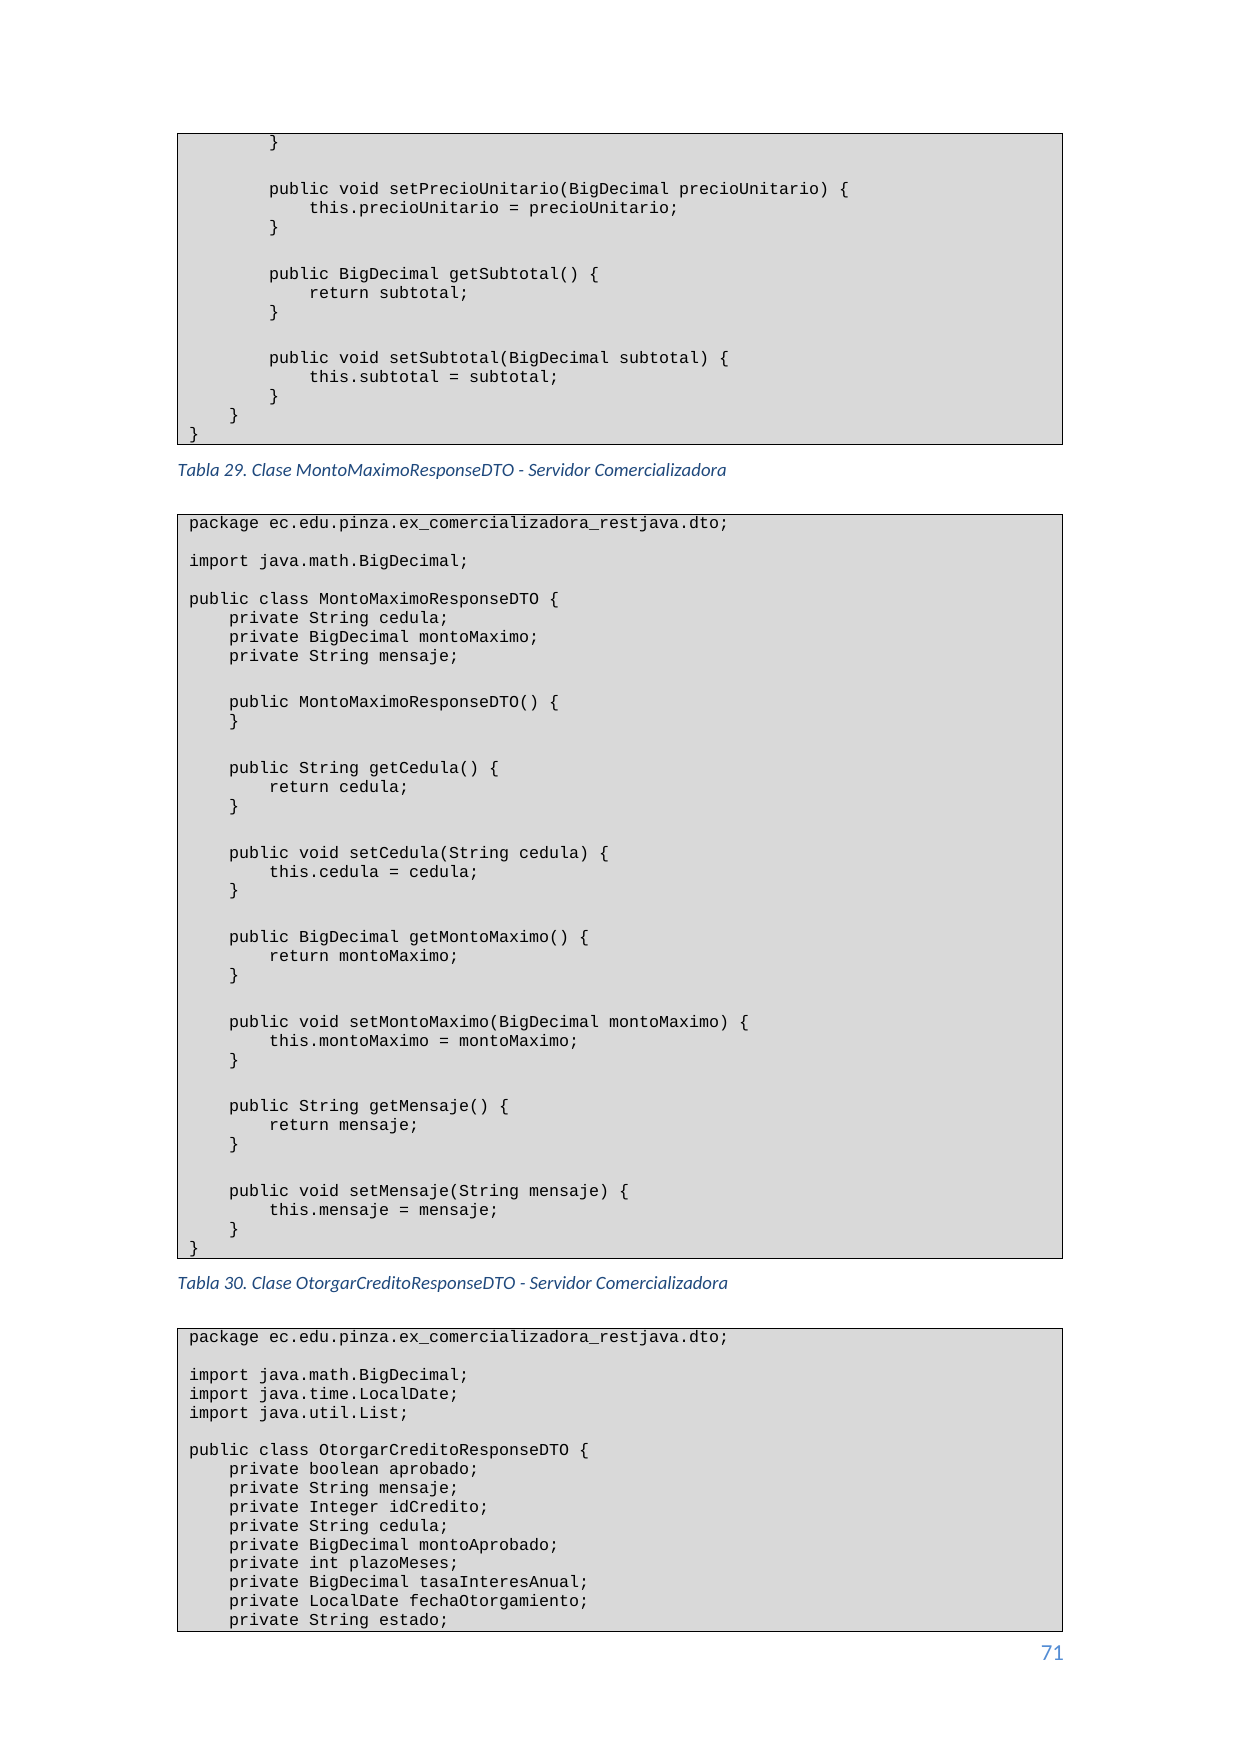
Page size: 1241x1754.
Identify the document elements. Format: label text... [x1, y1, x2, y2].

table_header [178, 1329, 1062, 1631]
text Tabla 29. Clase MontoMaximoResponseDTO - Servidor Comercializadora [177, 458, 1063, 481]
text Tabla 30. Clase OtorgarCreditoResponseDTO - Servidor Comercializadora [177, 1272, 1063, 1294]
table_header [178, 134, 1062, 444]
table_header package ec.edu.pinza.ex_comercializadora_restjava.dto; import java.math.BigDecimal; public class MontoMaximoResponseDTO { private String cedula; private BigDecimal montoMaximo; private String mensaje; public MontoMaximoResponseDTO() { } public String getCedula() { return cedula; } public void setCedula(String cedula) { this.cedula = cedula; } public BigDecimal getMontoMaximo() { return montoMaximo; } public void setMontoMaximo(BigDecimal montoMaximo) { this.montoMaximo = montoMaximo; } public String getMensaje() { return mensaje; } public void setMensaje(String mensaje) { this.mensaje = mensaje; } } [178, 515, 1062, 1258]
